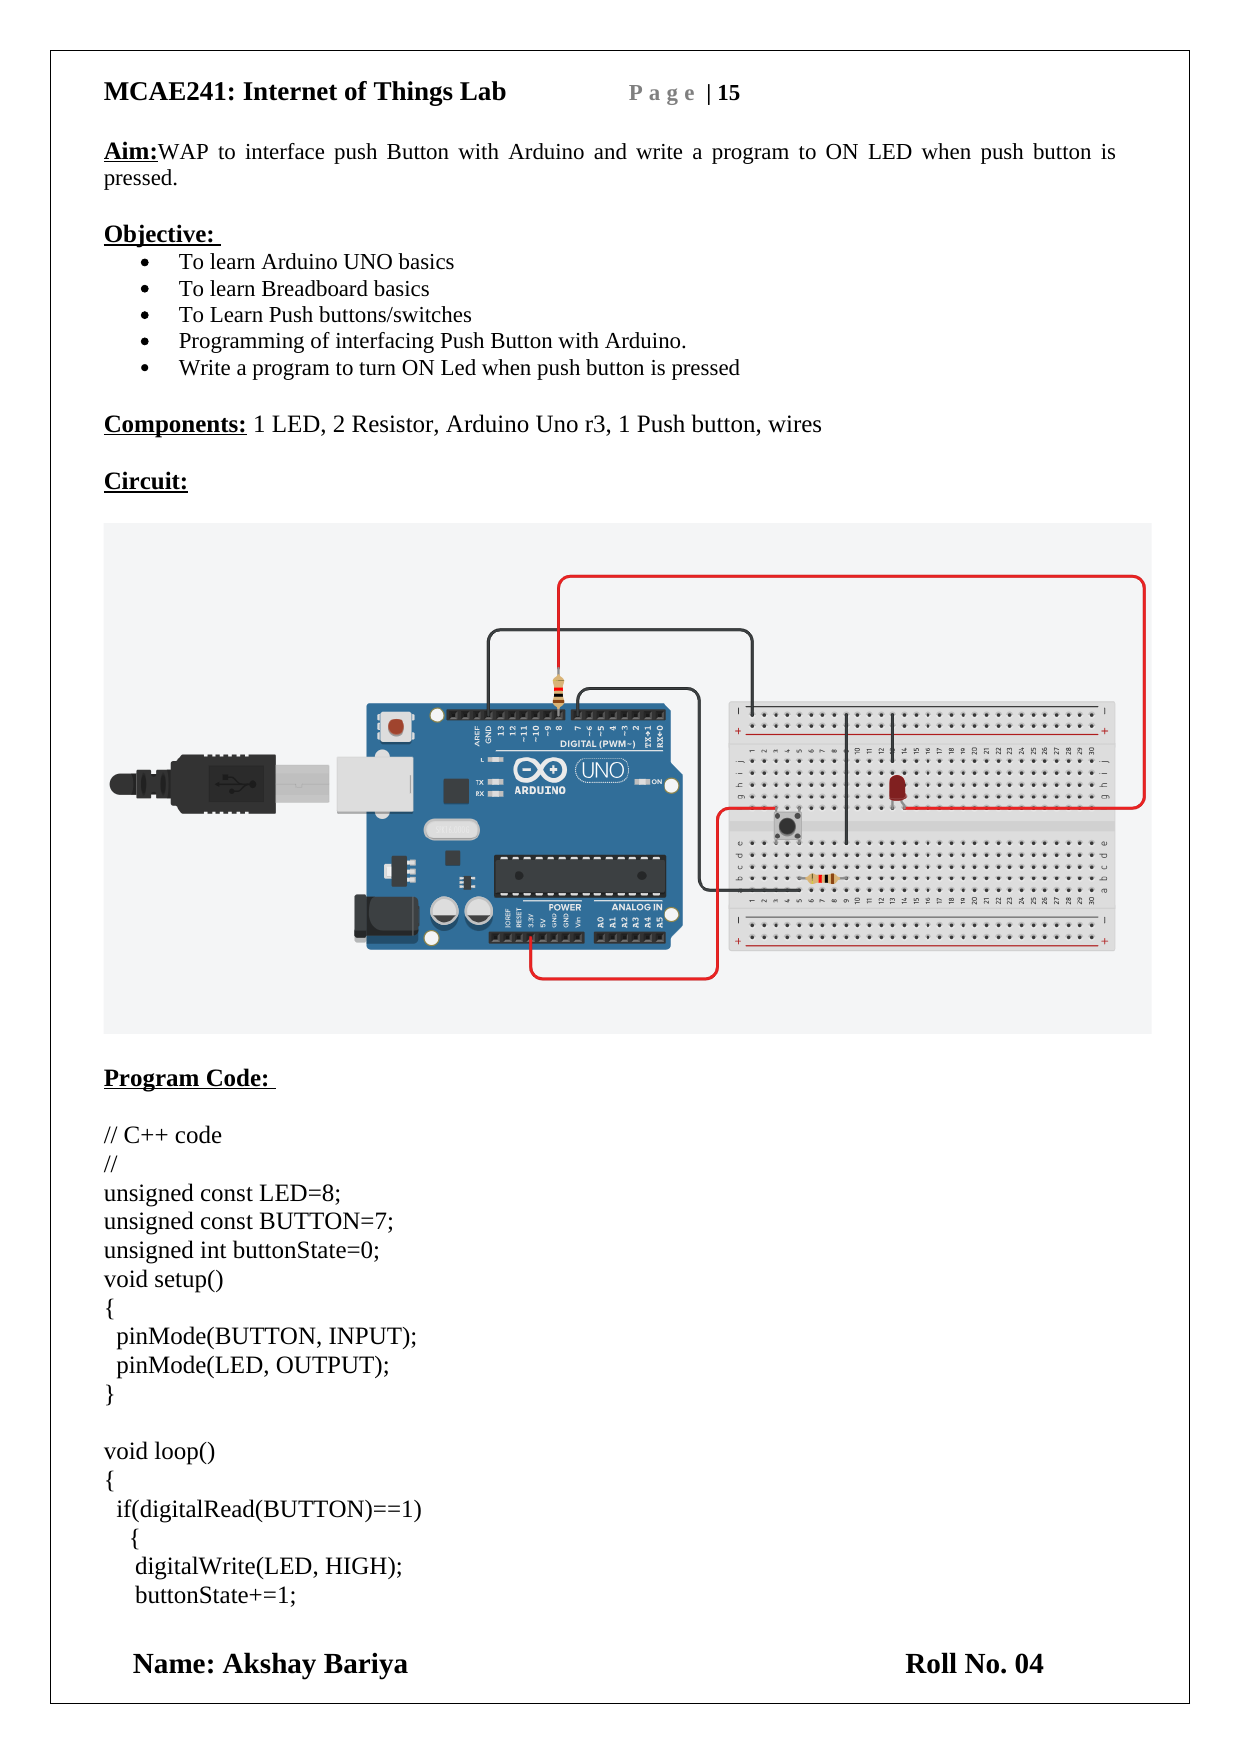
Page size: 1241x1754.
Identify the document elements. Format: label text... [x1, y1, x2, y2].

text void loop() [103, 1436, 1152, 1465]
text Objective: [103, 219, 1117, 248]
text if(digitalRead(BUTTON)==1) [103, 1494, 1152, 1523]
list Write a program to turn ON Led when push button is pressed [141, 354, 1118, 380]
text // C++ code [103, 1120, 1152, 1149]
text void setup() [103, 1264, 1152, 1293]
text Components: 1 LED, 2 Resistor, Arduino Uno r3, 1 Push button, wires [103, 409, 1152, 438]
text // [103, 1149, 1152, 1178]
text Program Code: [103, 1063, 1152, 1091]
text buttonState+=1; [103, 1580, 1152, 1609]
text unsigned const BUTTON=7; [103, 1206, 1152, 1235]
list Programming of interfacing Push Button with Arduino. [141, 327, 1117, 354]
text { [103, 1293, 1152, 1321]
text digitalWrite(LED, HIGH); [103, 1551, 1152, 1580]
list To learn Arduino UNO basics [141, 248, 1117, 275]
picture [103, 523, 1152, 1034]
text unsigned int buttonState=0; [103, 1235, 1152, 1264]
text unsigned const LED=8; [103, 1178, 1152, 1206]
text Aim:WAP to interface push Button with Arduino and write a program to ON LED when push button is pressed. [103, 136, 1117, 191]
list To learn Breadboard basics [141, 275, 1117, 301]
list To Learn Push buttons/switches [141, 301, 1117, 327]
text pinMode(LED, OUTPUT); [103, 1350, 1152, 1379]
text { [103, 1523, 1152, 1551]
text Circuit: [103, 466, 1152, 495]
text } [103, 1379, 1152, 1408]
text { [103, 1465, 1152, 1494]
text pinMode(BUTTON, INPUT); [103, 1321, 1152, 1350]
